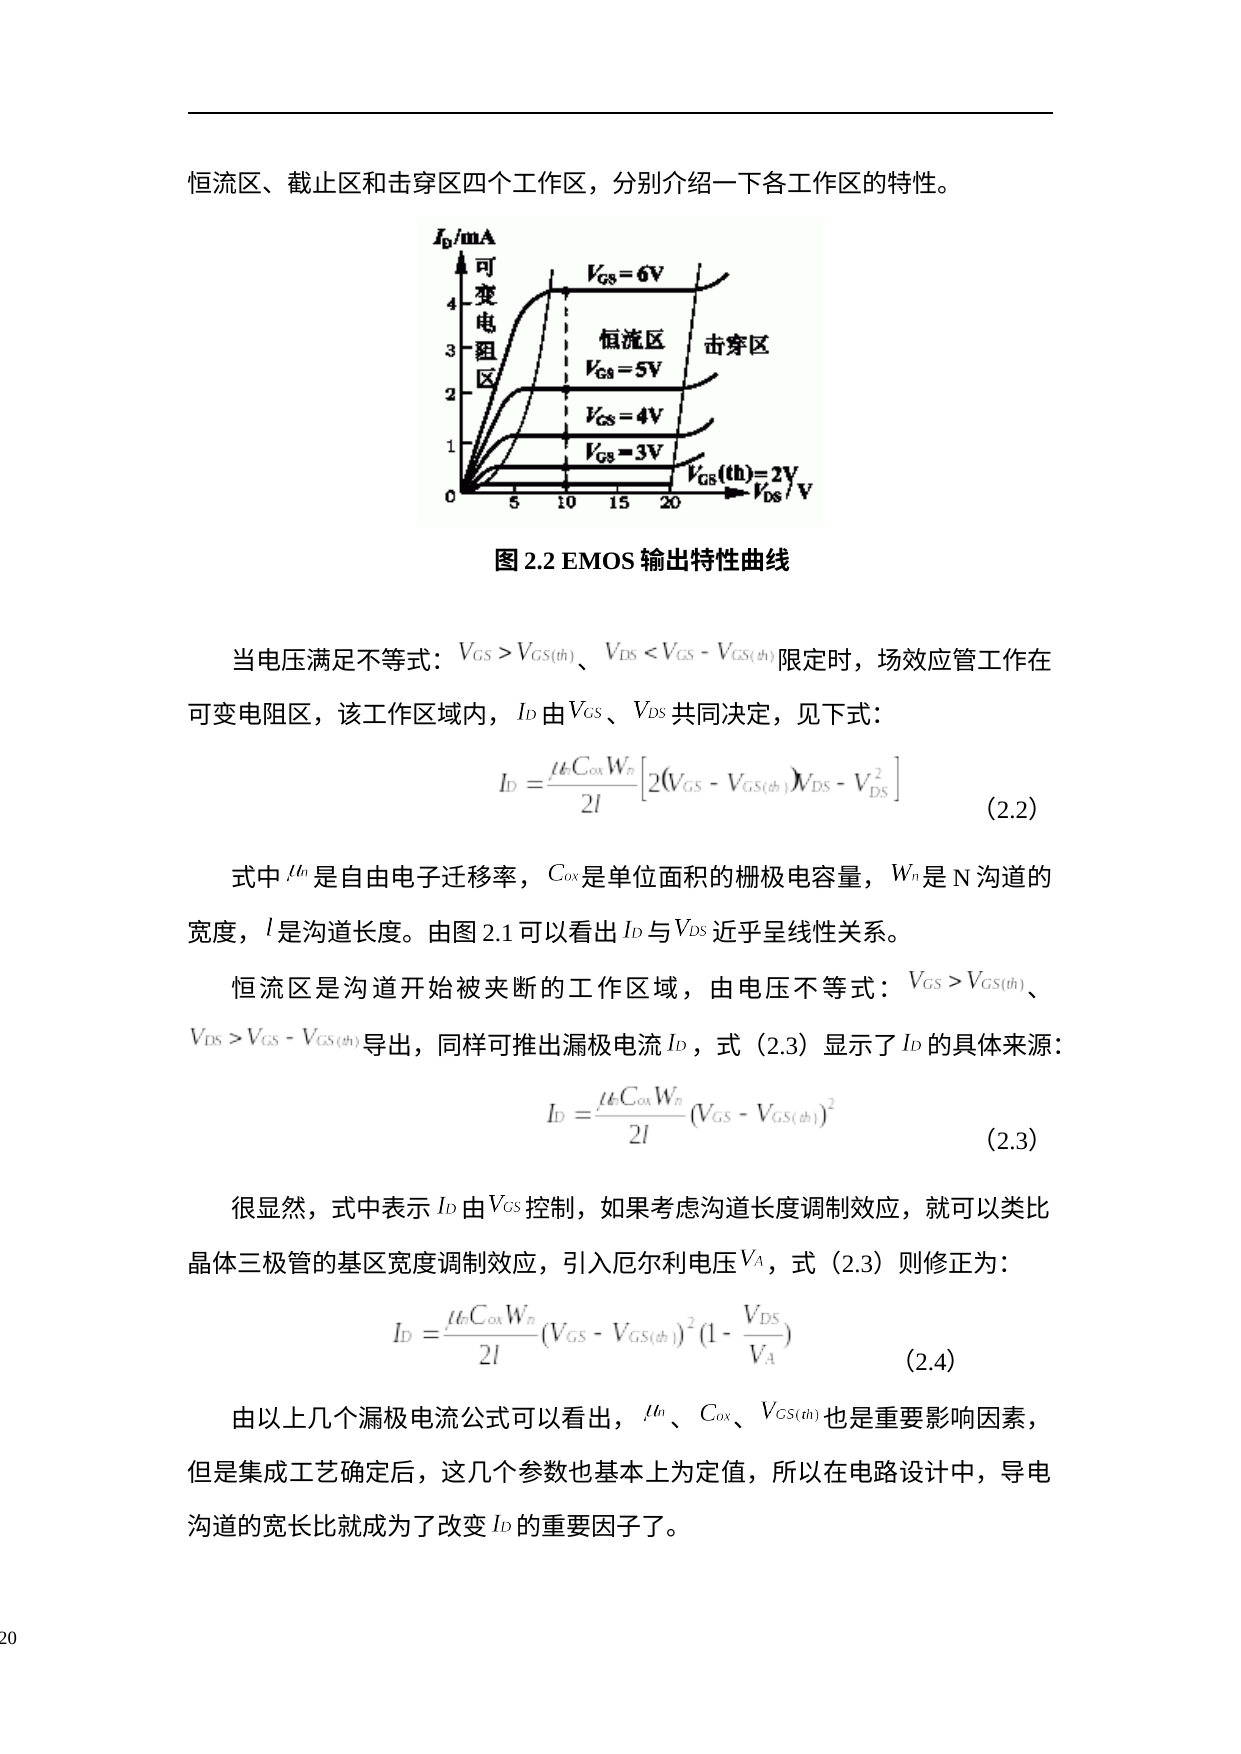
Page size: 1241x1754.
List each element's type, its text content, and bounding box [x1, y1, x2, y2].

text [187, 164, 1053, 200]
text 很显然，式中表示由控制，如果考虑沟道长度调制效应，就可以类比晶体三极管的基区宽度调制效应，引入厄尔利电压，式（2.3）则修正为： [187, 1188, 1053, 1279]
text 当电压满足不等式：、限定时，场效应管工作在可变电阻区，该工作区域内，由、共同决定，见下式： [187, 638, 1053, 731]
picture [417, 218, 824, 526]
text 由以上几个漏极电流公式可以看出，、、也是重要影响因素，但是集成工艺确定后，这几个参数也基本上为定值，所以在电路设计中，导电沟道的宽长比就成为了改变的重要因子了。 [187, 1396, 1053, 1543]
text （2.4） [187, 1297, 1053, 1378]
text 恒流区是沟道开始被夹断的工作区域，由电压不等式：、导出，同样可推出漏极电流，式（2.3）显示了的具体来源： [187, 967, 1053, 1062]
text （2.2） [187, 749, 1053, 826]
text 式中是自由电子迁移率，是单位面积的栅极电容量，是N沟道的宽度，是沟道长度。由图2.1可以看出与近乎呈线性关系。 [187, 858, 1053, 948]
text 图2.2 EMOS输出特性曲线 [187, 540, 1053, 577]
text （2.3） [187, 1080, 1053, 1157]
